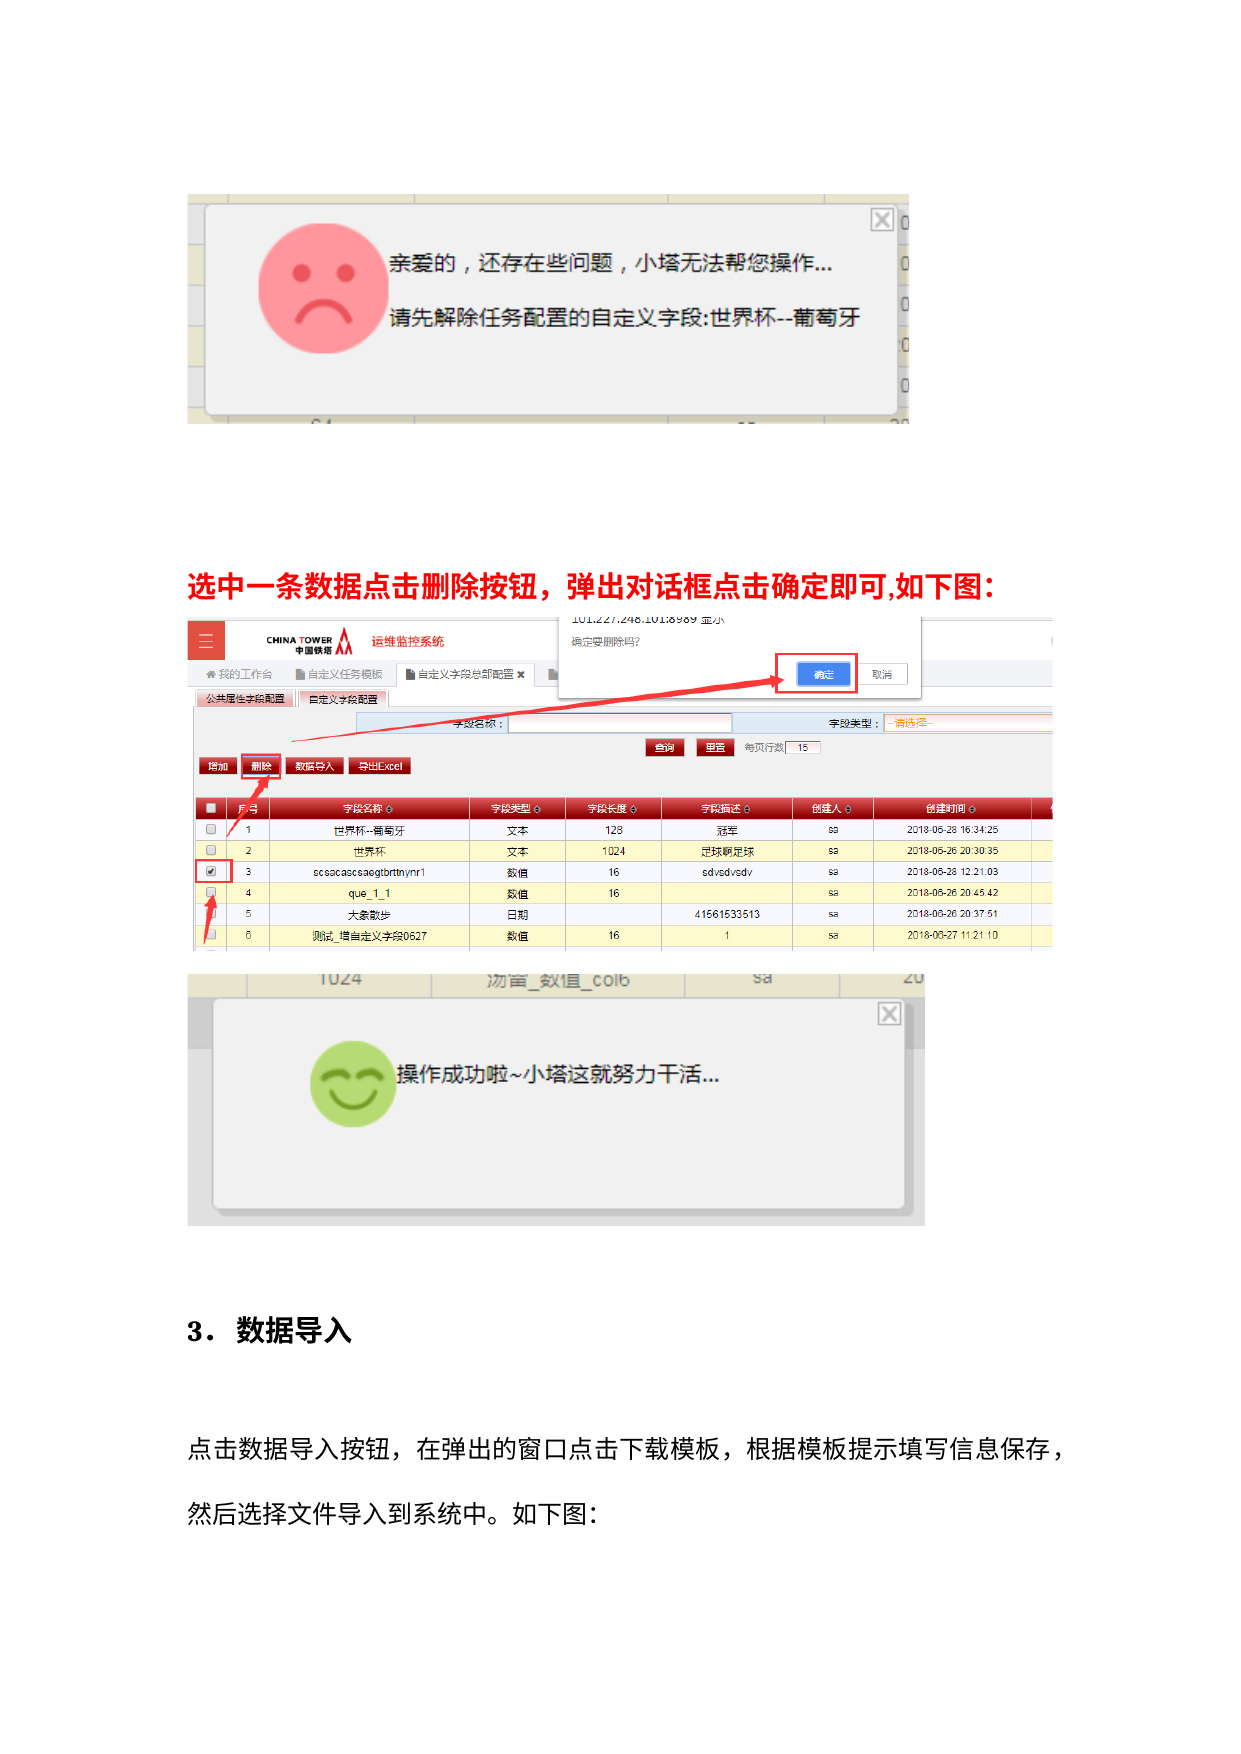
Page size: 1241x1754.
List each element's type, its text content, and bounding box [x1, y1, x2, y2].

picture [187, 974, 925, 1226]
picture [187, 194, 910, 424]
text 选中一条数据点击删除按钮，弹出对话框点击确定即可,如下图： [187, 552, 1053, 617]
subtitle 数据导入 [187, 1296, 1053, 1361]
text 点击数据导入按钮，在弹出的窗口点击下载模板，根据模板提示填写信息保存，然后选择文件导入到系统中。如下图： [187, 1415, 1053, 1545]
picture [187, 617, 1053, 951]
